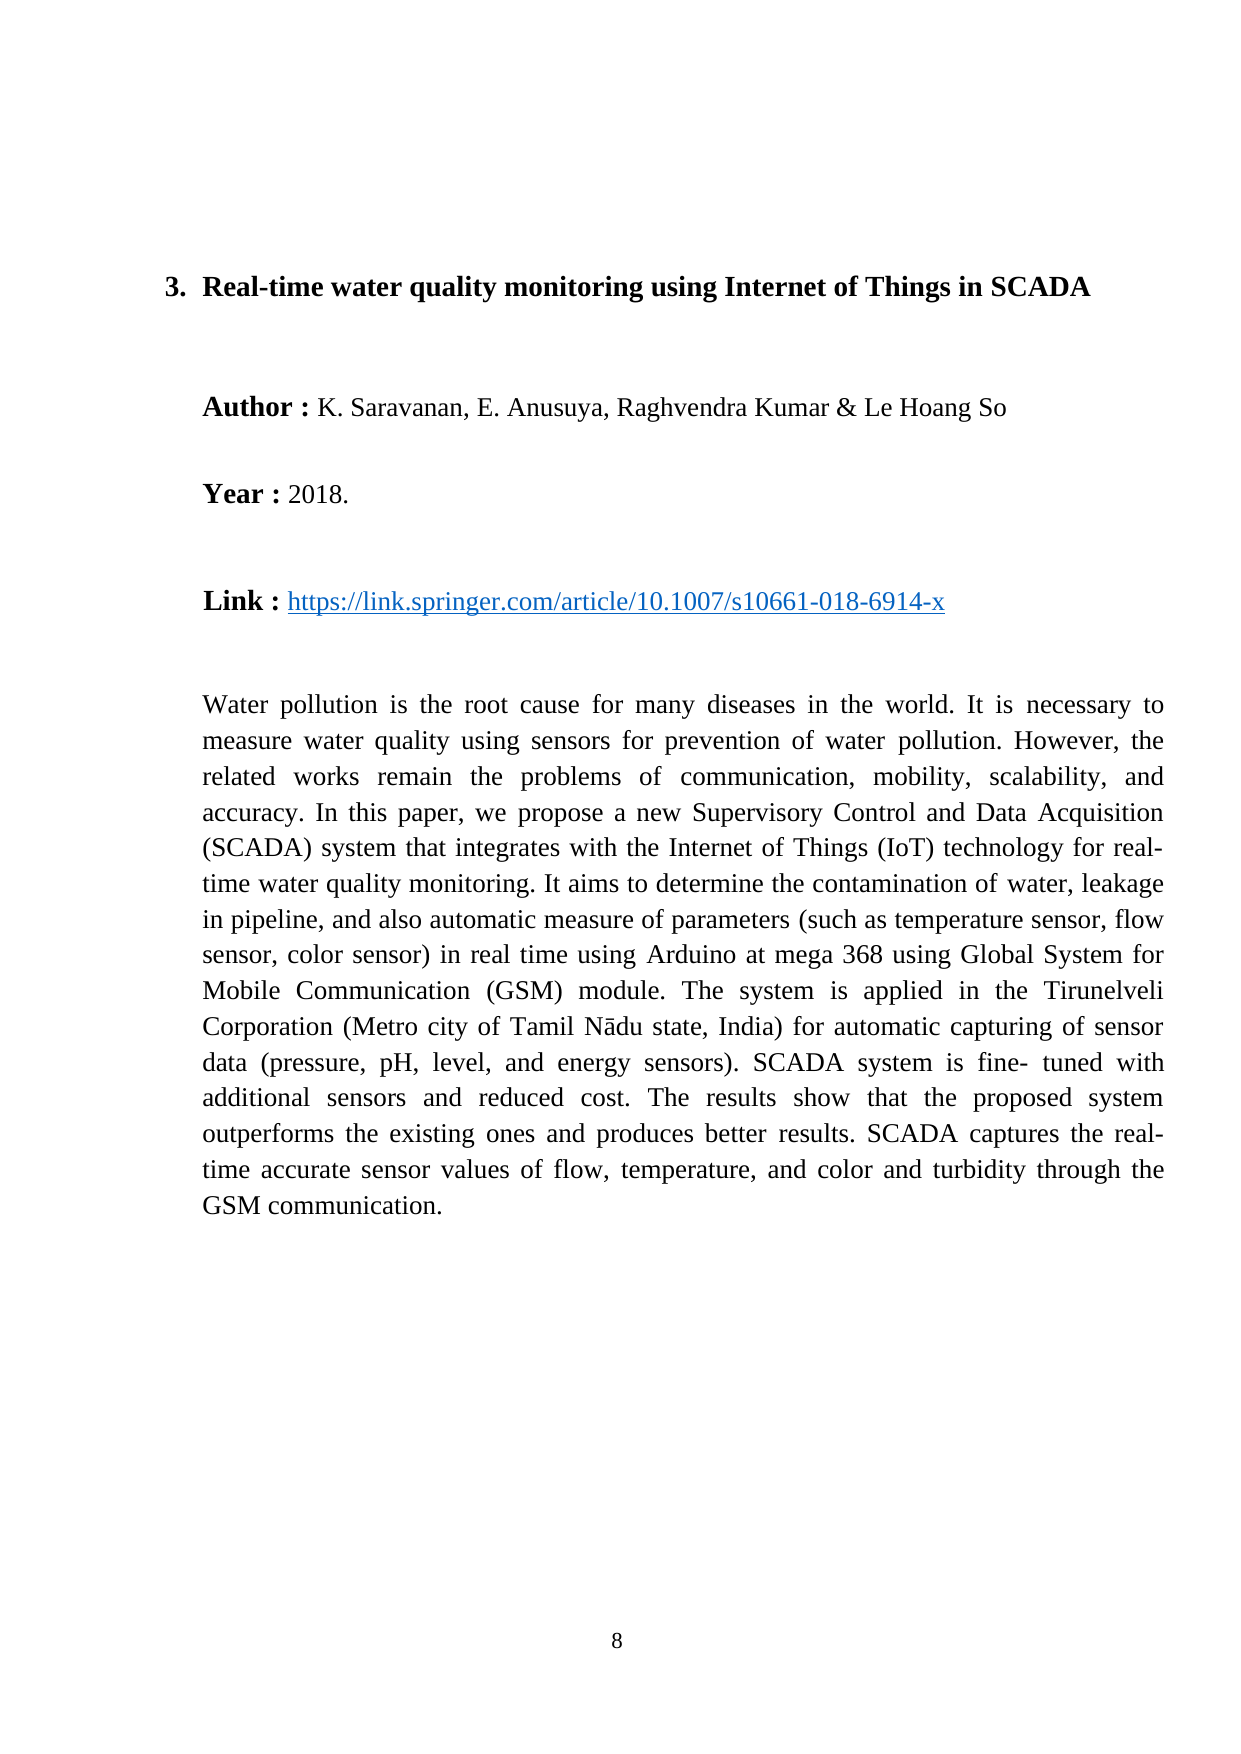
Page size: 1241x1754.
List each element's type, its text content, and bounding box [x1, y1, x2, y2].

text Year : 2018. [127, 476, 1176, 509]
text Water pollution is the root cause for many diseases in the world. It is necessary to measure water quality using sensors for prevention of water pollution. However, the related works remain the problems of communication, mobility, scalability, and accuracy. In this paper, we propose a new Supervisory Control and Data Acquisition (SCADA) system that integrates with the Internet of Things (IoT) technology for real-time water quality monitoring. It aims to determine the contamination of water, leakage in pipeline, and also automatic measure of parameters (such as temperature sensor, flow sensor, color sensor) in real time using Arduino at mega 368 using Global System for Mobile Communication (GSM) module. The system is applied in the Tirunelveli Corporation (Metro city of Tamil Nādu state, India) for automatic capturing of sensor data (pressure, pH, level, and energy sensors). SCADA system is fine- tuned with additional sensors and reduced cost. The results show that the proposed system outperforms the existing ones and produces better results. SCADA captures the real-time accurate sensor values of flow, temperature, and color and turbidity through the GSM communication. [202, 688, 1164, 1220]
text Author : K. Saravanan, E. Anusuya, Raghvendra Kumar & Le Hoang So [127, 389, 1176, 422]
text Link : https://link.springer.com/article/10.1007/s10661-018-6914-x [202, 583, 1176, 617]
subtitle Real-time water quality monitoring using Internet of Things in SCADA [164, 269, 1133, 302]
